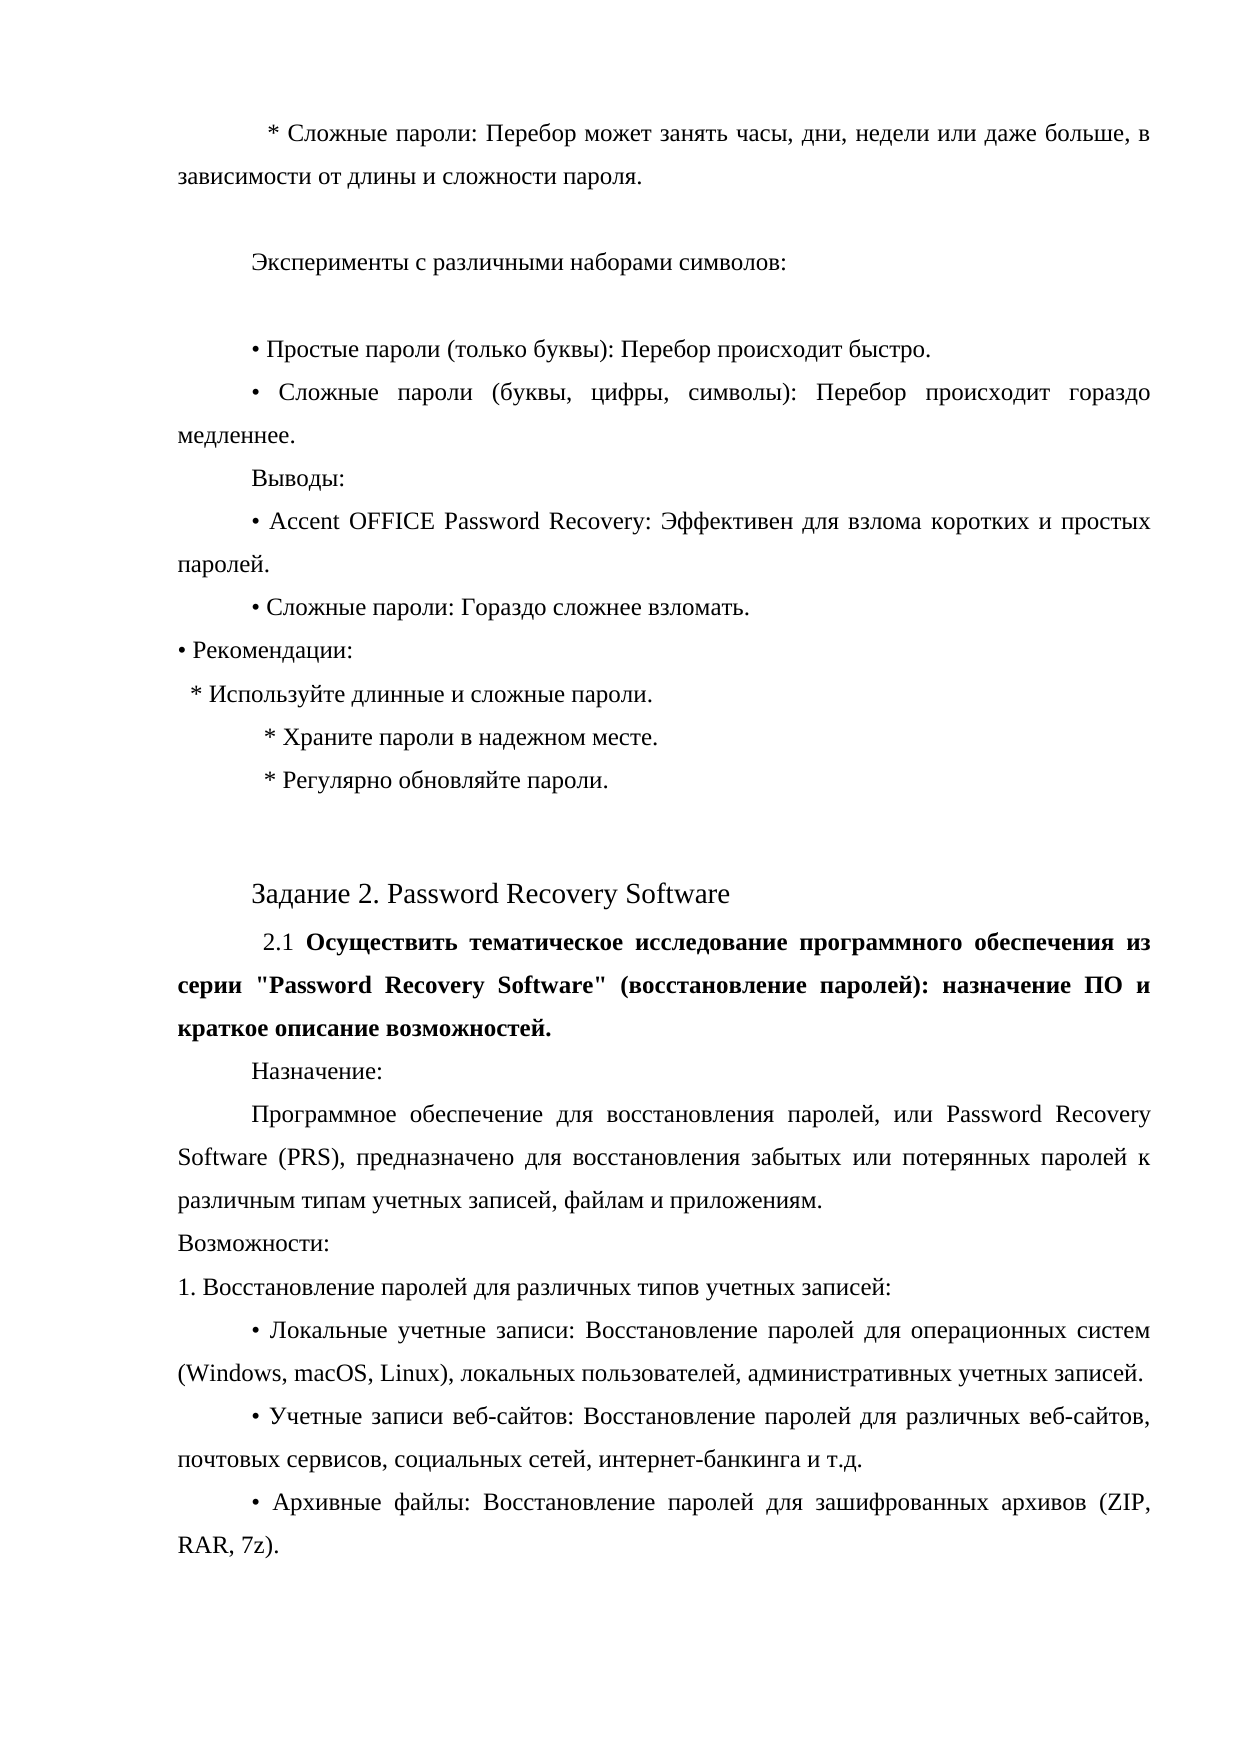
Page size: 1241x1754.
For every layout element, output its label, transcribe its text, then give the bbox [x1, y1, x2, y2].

text * Регулярно обновляйте пароли. [177, 765, 1152, 794]
text • Сложные пароли: Гораздо сложнее взломать. [177, 592, 1152, 621]
text Возможности: [177, 1228, 1152, 1257]
text • Локальные учетные записи: Восстановление паролей для операционных систем (Windows, macOS, Linux), локальных пользователей, административных учетных записей. [177, 1315, 1152, 1387]
text Выводы: [177, 463, 1152, 492]
text 1. Восстановление паролей для различных типов учетных записей: [177, 1272, 1152, 1300]
text • Простые пароли (только буквы): Перебор происходит быстро. [177, 334, 1152, 362]
text • Архивные файлы: Восстановление паролей для зашифрованных архивов (ZIP, RAR, 7z). [177, 1487, 1152, 1559]
subtitle Задание 2. Password Recovery Software [177, 876, 1152, 910]
text Программное обеспечение для восстановления паролей, или Password Recovery Software (PRS), предназначено для восстановления забытых или потерянных паролей к различным типам учетных записей, файлам и приложениям. [177, 1099, 1152, 1214]
text * Сложные пароли: Перебор может занять часы, дни, недели или даже больше, в зависимости от длины и сложности пароля. [177, 118, 1152, 190]
text • Сложные пароли (буквы, цифры, символы): Перебор происходит гораздо медленнее. [177, 377, 1152, 449]
text * Храните пароли в надежном месте. [177, 722, 1152, 751]
text * Используйте длинные и сложные пароли. [177, 679, 1152, 707]
text • Учетные записи веб-сайтов: Восстановление паролей для различных веб-сайтов, почтовых сервисов, социальных сетей, интернет-банкинга и т.д. [177, 1401, 1152, 1473]
text • Accent OFFICE Password Recovery: Эффективен для взлома коротких и простых паролей. [177, 506, 1152, 578]
text • Рекомендации: [177, 636, 1152, 664]
text 2.1 Осуществить тематическое исследование программного обеспечения из серии "Password Recovery Software" (восстановление паролей): назначение ПО и краткое описание возможностей. [177, 927, 1152, 1042]
text Эксперименты с различными наборами символов: [177, 247, 1152, 276]
text Назначение: [177, 1056, 1152, 1085]
